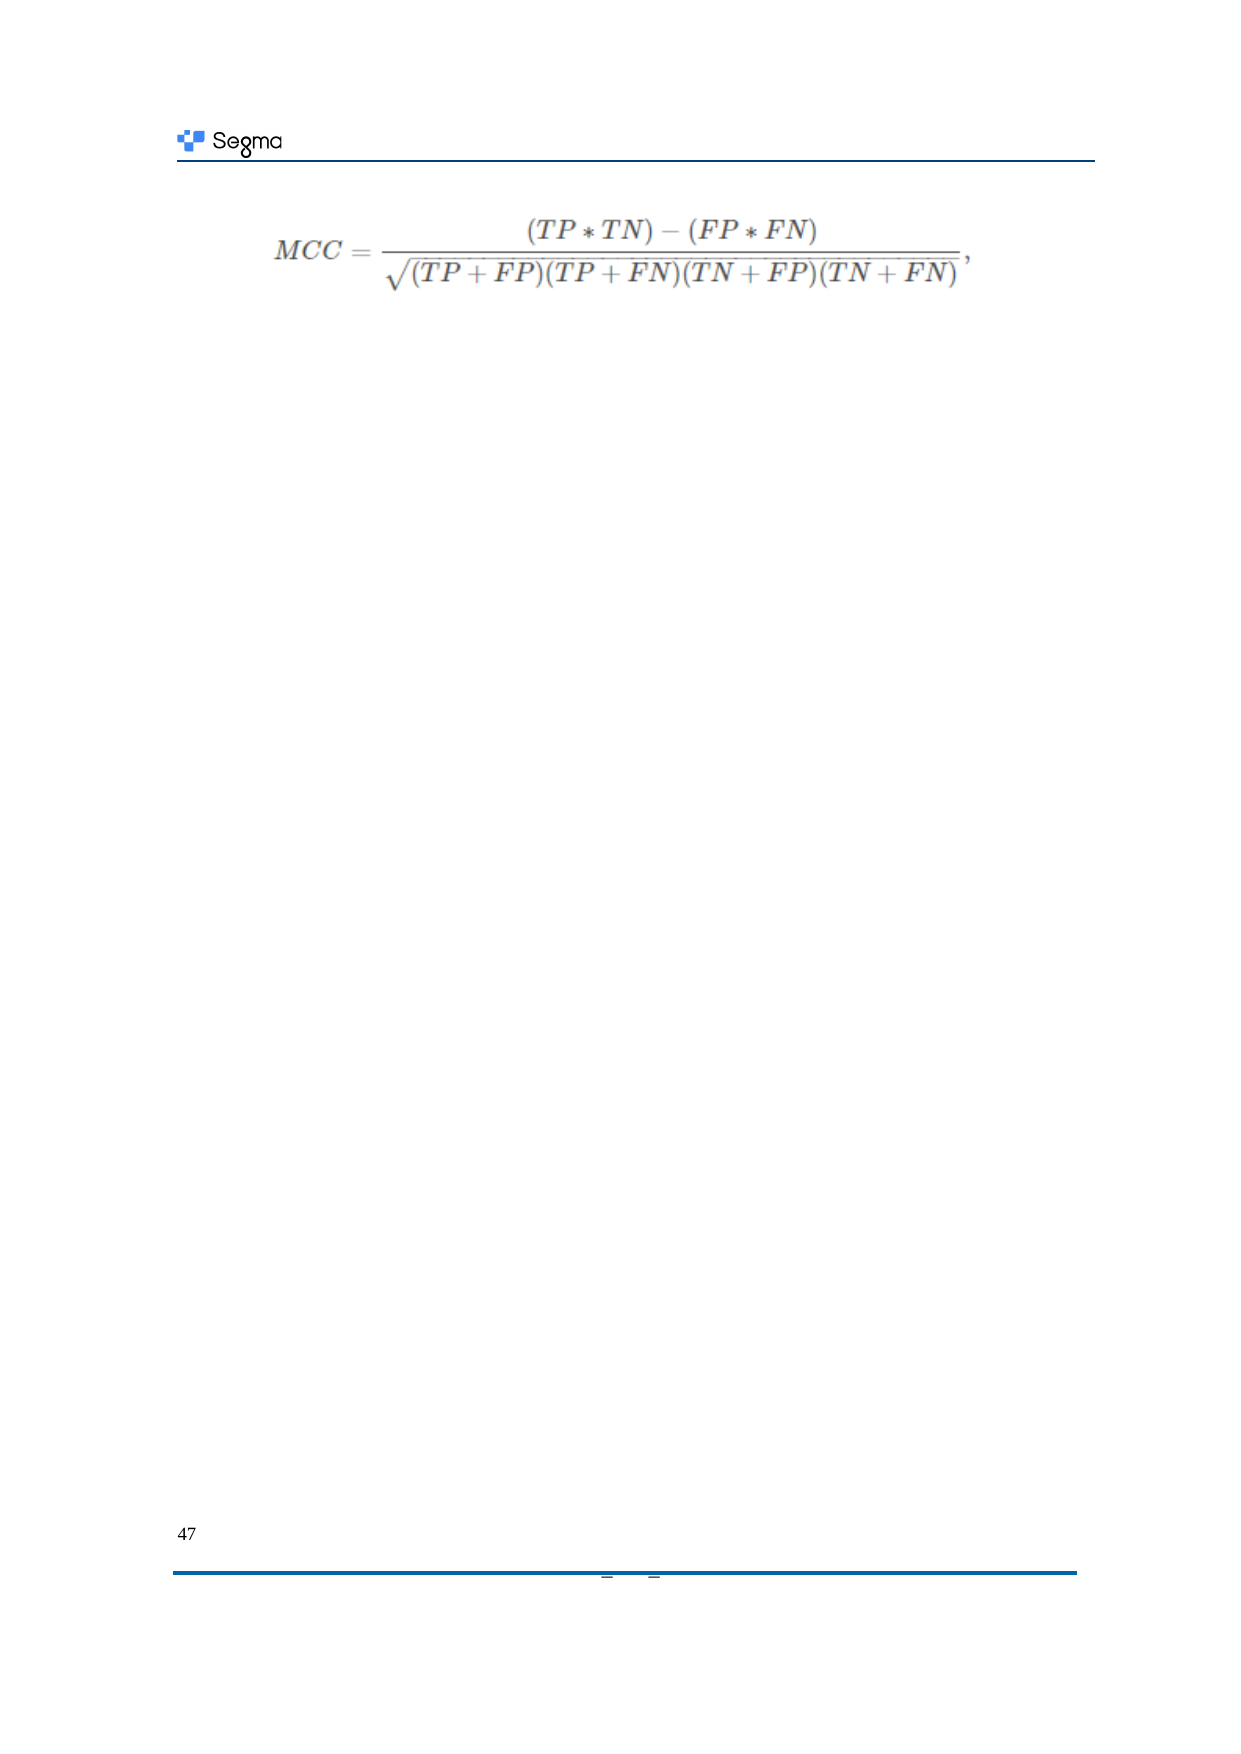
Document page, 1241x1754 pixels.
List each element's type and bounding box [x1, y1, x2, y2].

picture [257, 198, 979, 299]
picture [177, 130, 282, 158]
